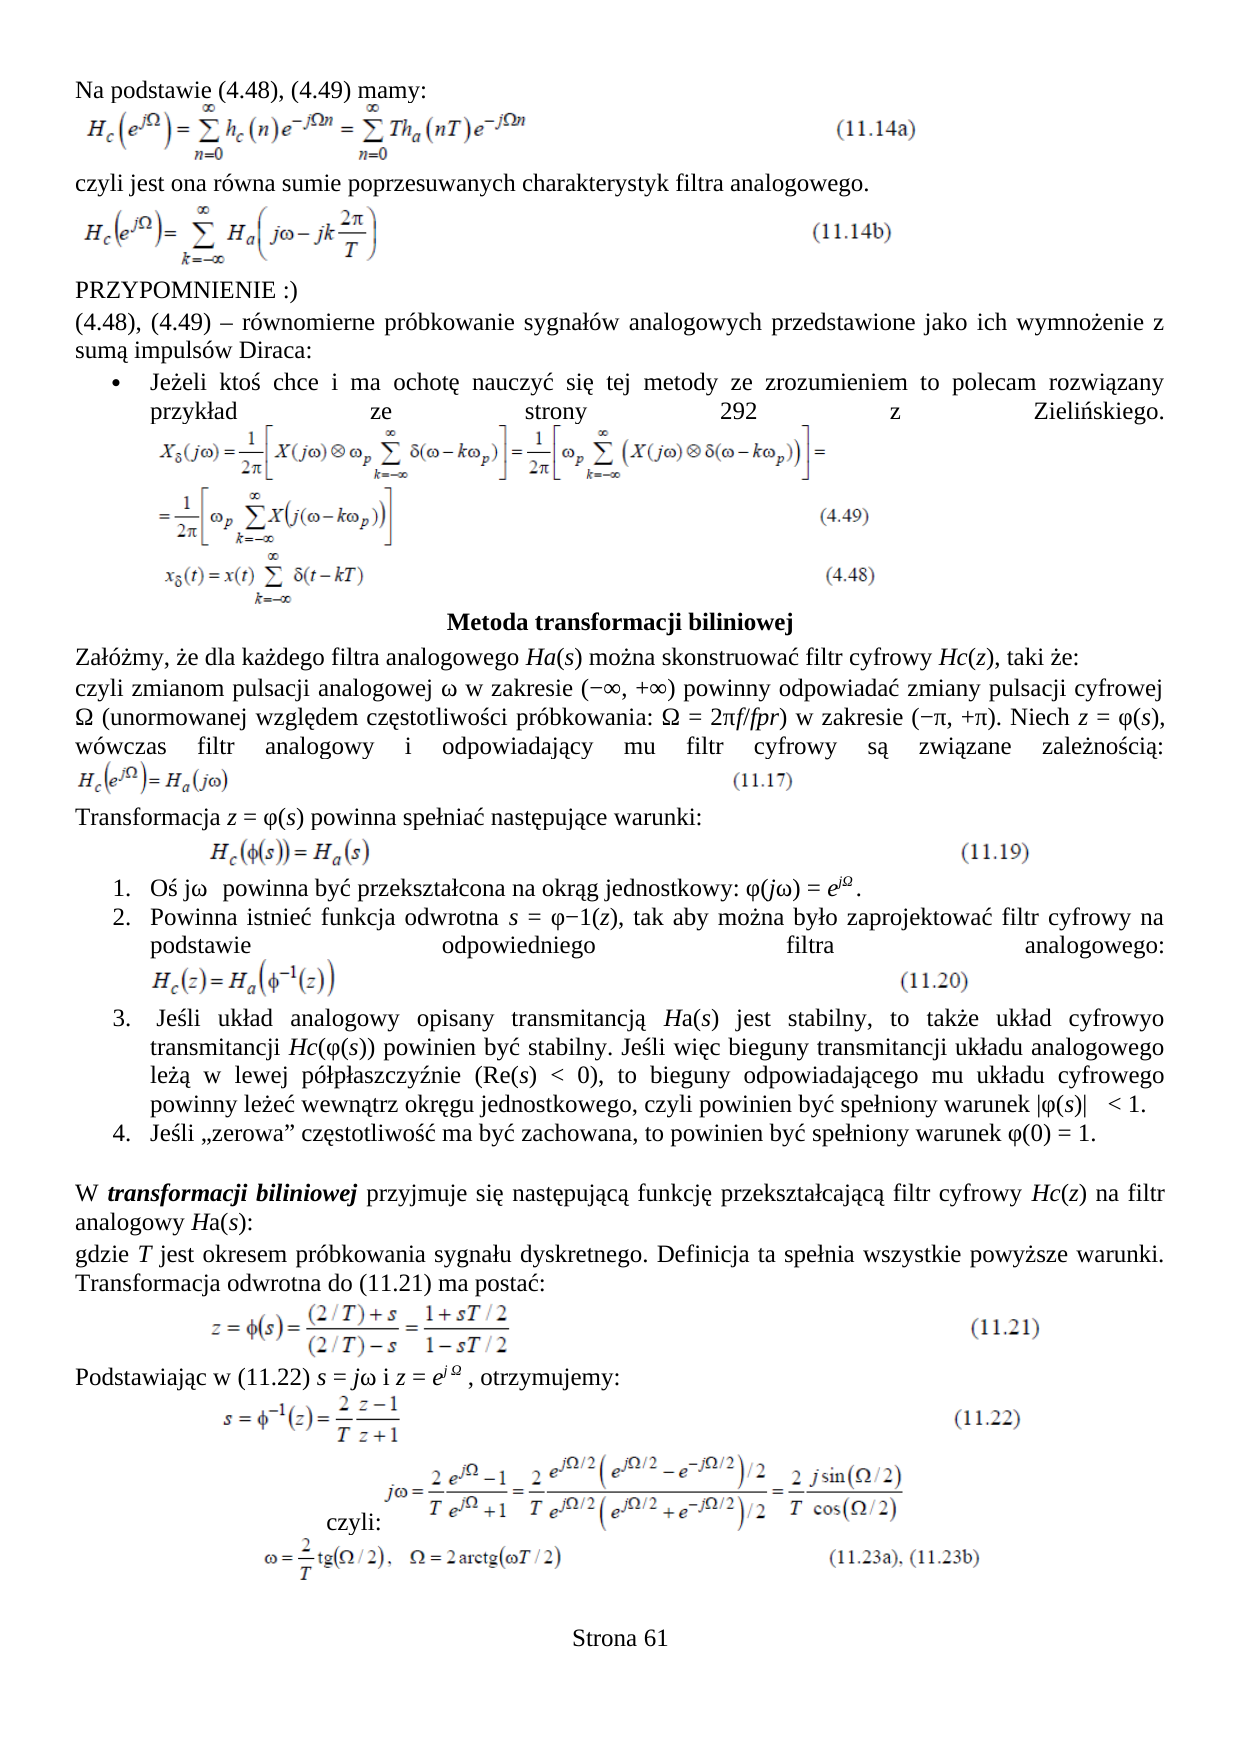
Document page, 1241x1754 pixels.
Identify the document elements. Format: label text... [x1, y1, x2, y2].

picture [75, 199, 899, 272]
list Jeśli „zerowa” częstotliwość ma być zachowana, to powinien być spełniony warunek φ(0) = 1. [112, 1118, 1165, 1147]
text W transformacji biliniowej przyjmuje się następującą funkcję przekształcającą filtr cyfrowy Hc(z) na filtr analogowy Ha(s): [75, 1178, 1165, 1236]
text czyli zmianom pulsacji analogowej ω w zakresie (−∞, +∞) powinny odpowiadać zmiany pulsacji cyfrowej Ω (unormowanej względem częstotliwości próbkowania: Ω = 2πf/fpr) w zakresie (−π, +π). Niech z = φ(s), wówczas filtr analogowy i odpowiadający mu filtr cyfrowy są związane zależnością: [75, 673, 1165, 802]
text gdzie T jest okresem próbkowania sygnału dyskretnego. Definicja ta spełnia wszystkie powyższe warunki. Transformacja odwrotna do (11.21) ma postać: [75, 1239, 1165, 1297]
text Załóżmy, że dla każdego filtra analogowego Ha(s) można skonstruować filtr cyfrowy Hc(z), taki że: [75, 642, 1165, 670]
picture [75, 103, 916, 165]
subtitle Metoda transformacji biliniowej [75, 607, 1165, 636]
picture [212, 1391, 1028, 1449]
picture [256, 1535, 984, 1581]
text PRZYPOMNIENIE :) [75, 275, 1165, 303]
text czyli jest ona równa sumie poprzesuwanych charakterystyk filtra analogowego. [75, 168, 1165, 197]
picture [150, 424, 880, 605]
text Podstawiając w (11.22) s = jω i z = ej Ω , otrzymujemy: [75, 1362, 1165, 1391]
list Jeśli układ analogowy opisany transmitancją Ha(s) jest stabilny, to także układ cyfrowyo transmitancji Hc(φ(s)) powinien być stabilny. Jeśli więc bieguny transmitancji układu analogowego leżą w lewej półpłaszczyźnie (Re(s) < 0), to bieguny odpowiadającego mu układu cyfrowego powinny leżeć wewnątrz okręgu jednostkowego, czyli powinien być spełniony warunek |φ(s)| < 1. [112, 1003, 1165, 1118]
list Oś jω powinna być przekształcona na okrąg jednostkowy: φ(jω) = ejΩ . [112, 873, 1165, 902]
text (4.48), (4.49) – równomierne próbkowanie sygnałów analogowych przedstawione jako ich wymnożenie z sumą impulsów Diraca: [75, 307, 1165, 364]
picture [200, 1299, 1040, 1360]
picture [208, 830, 1032, 873]
picture [381, 1452, 915, 1531]
text Transformacja z = φ(s) powinna spełniać następujące warunki: [75, 802, 1165, 831]
text Na podstawie (4.48), (4.49) mamy: [75, 75, 1165, 104]
picture [150, 959, 971, 1003]
picture [75, 759, 797, 802]
